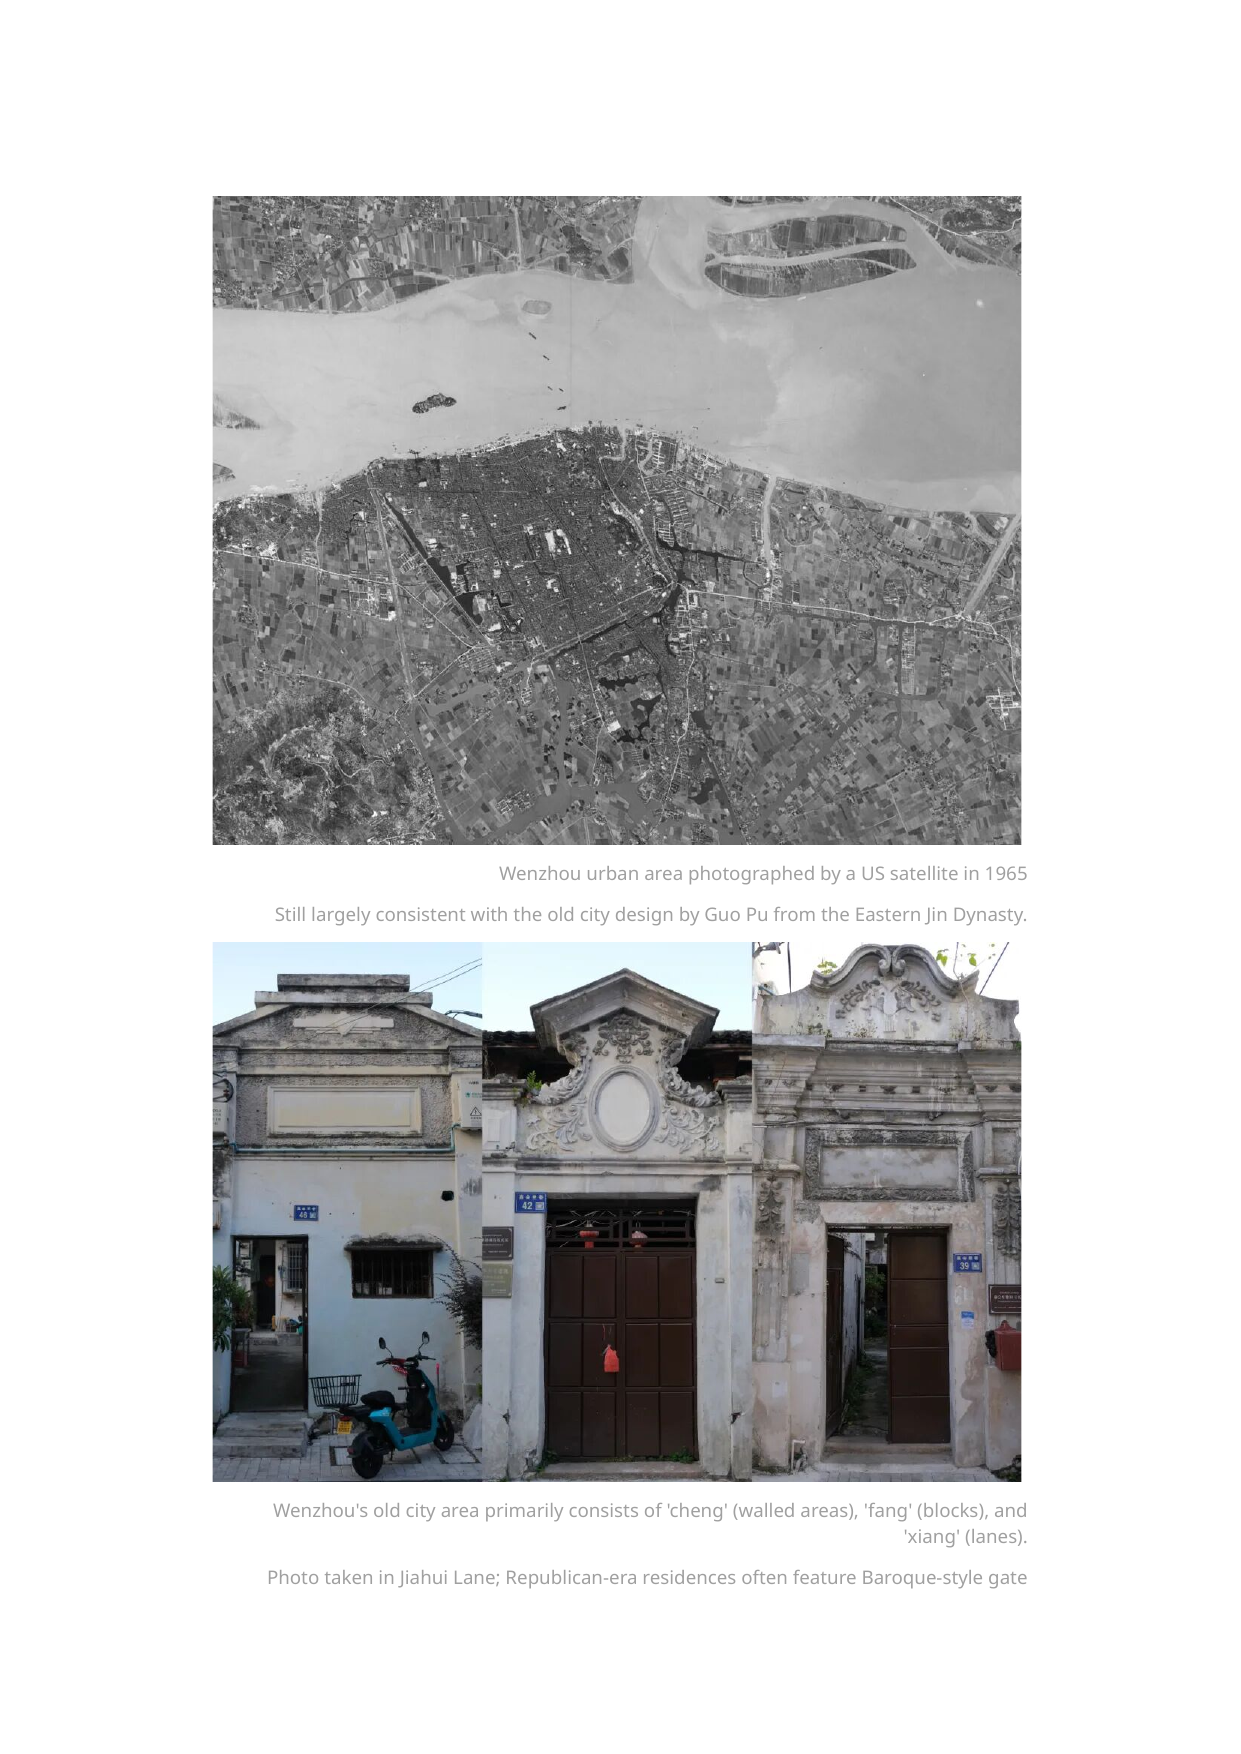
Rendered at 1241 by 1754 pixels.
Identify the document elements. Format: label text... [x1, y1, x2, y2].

text Wenzhou's old city area primarily consists of 'cheng' (walled areas), 'fang' (blocks), and 'xiang' (lanes). [212, 1497, 1028, 1548]
picture [212, 196, 1022, 845]
picture [212, 942, 1022, 1482]
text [212, 1564, 1028, 1590]
text Still largely consistent with the old city design by Guo Pu from the Eastern Jin Dynasty. [212, 901, 1028, 927]
text Wenzhou urban area photographed by a US satellite in 1965 [212, 860, 1028, 886]
